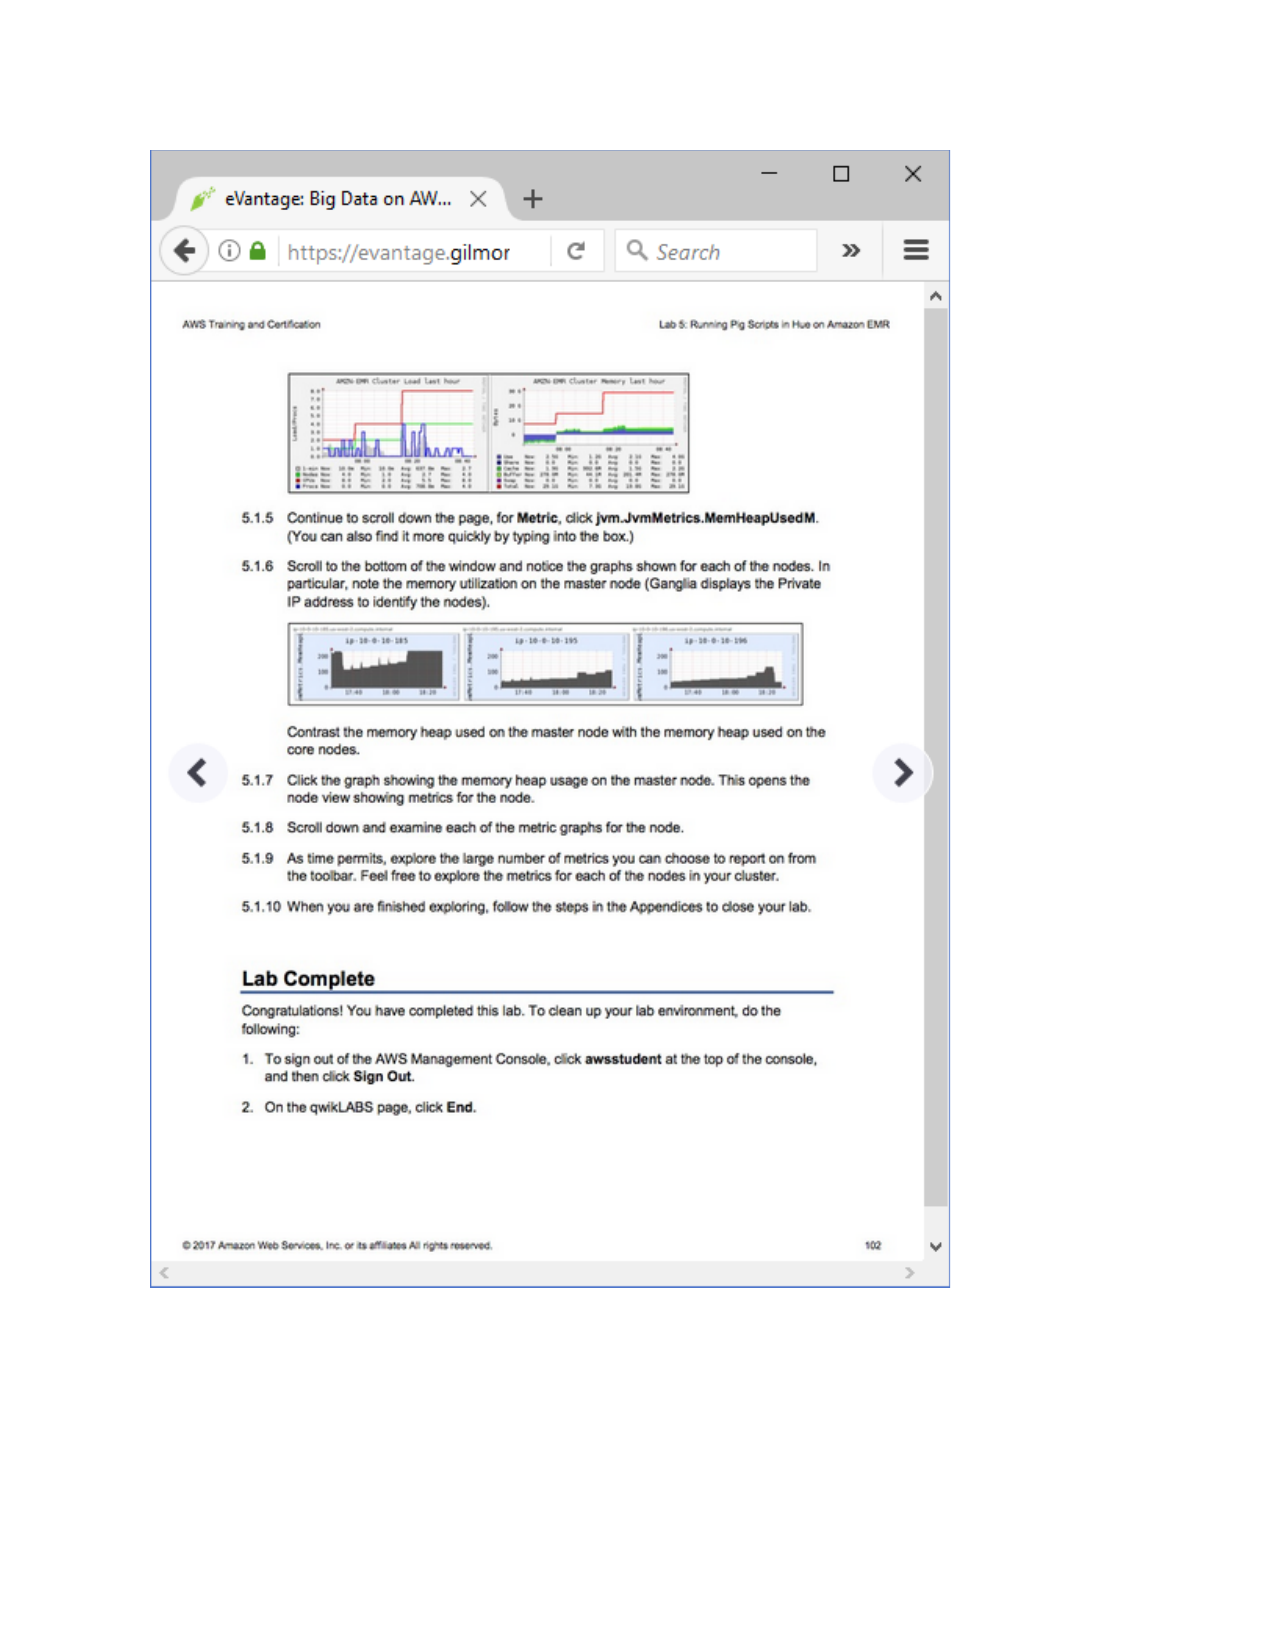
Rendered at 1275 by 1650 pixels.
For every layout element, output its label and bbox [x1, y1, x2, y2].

picture [150, 150, 951, 1288]
